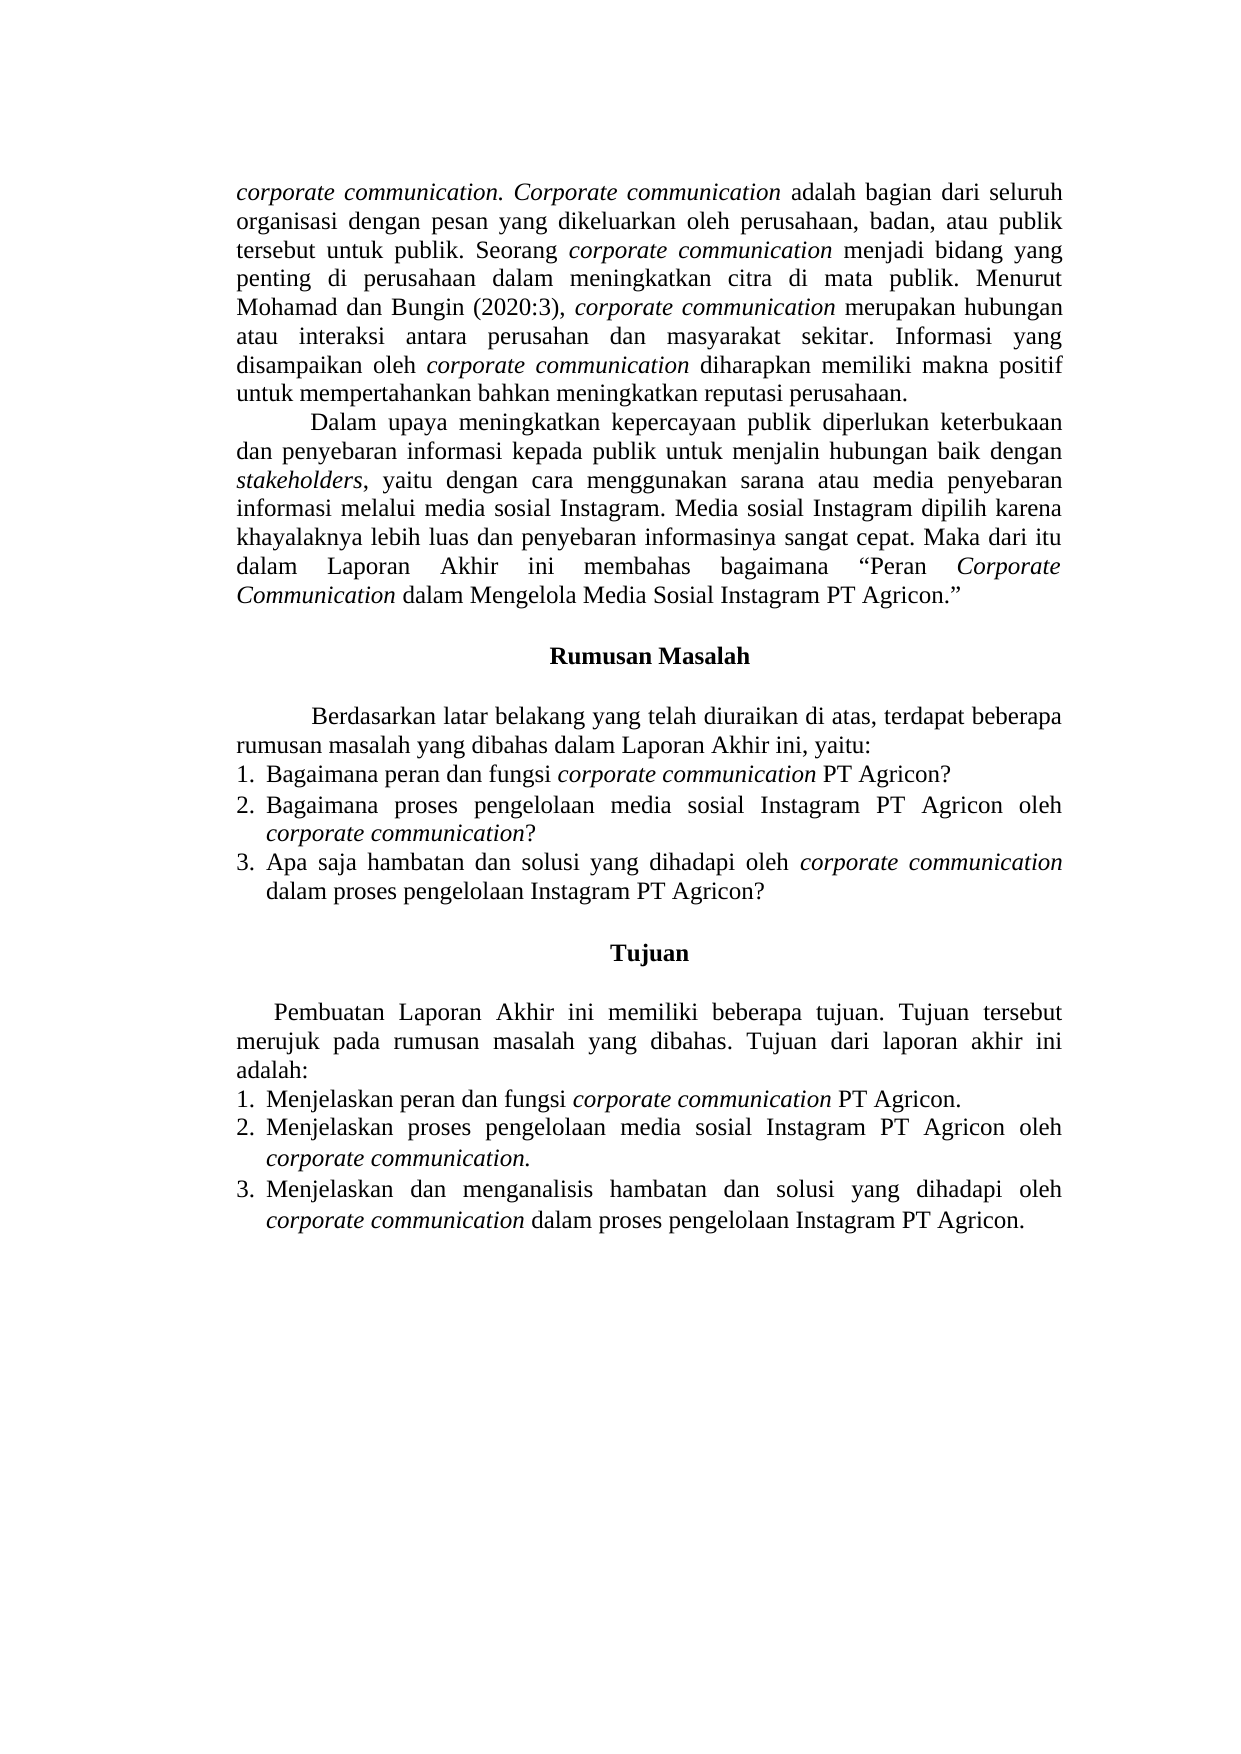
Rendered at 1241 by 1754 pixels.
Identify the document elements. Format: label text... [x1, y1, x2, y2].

subtitle Tujuan [236, 938, 1063, 966]
list Apa saja hambatan dan solusi yang dihadapi oleh corporate communication dalam proses pengelolaan Instagram PT Agricon? [236, 847, 1063, 905]
list Menjelaskan proses pengelolaan media sosial Instagram PT Agricon oleh corporate communication. [236, 1112, 1063, 1172]
list Bagaimana proses pengelolaan media sosial Instagram PT Agricon oleh corporate communication? [236, 790, 1063, 847]
list Bagaimana peran dan fungsi corporate communication PT Agricon? [236, 759, 1063, 787]
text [236, 177, 1063, 407]
text Dalam upaya meningkatkan kepercayaan publik diperlukan keterbukaan dan penyebaran informasi kepada publik untuk menjalin hubungan baik dengan stakeholders, yaitu dengan cara menggunakan sarana atau media penyebaran informasi melalui media sosial Instagram. Media sosial Instagram dipilih karena khayalaknya lebih luas dan penyebaran informasinya sangat cepat. Maka dari itu dalam Laporan Akhir ini membahas bagaimana “Peran Corporate Communication dalam Mengelola Media Sosial Instagram PT Agricon.” [236, 407, 1063, 608]
text Pembuatan Laporan Akhir ini memiliki beberapa tujuan. Tujuan tersebut merujuk pada rumusan masalah yang dibahas. Tujuan dari laporan akhir ini adalah: [236, 997, 1063, 1084]
subtitle Rumusan Masalah [236, 641, 1063, 670]
list Menjelaskan dan menganalisis hambatan dan solusi yang dihadapi oleh corporate communication dalam proses pengelolaan Instagram PT Agricon. [236, 1174, 1063, 1234]
list Menjelaskan peran dan fungsi corporate communication PT Agricon. [236, 1084, 1063, 1112]
text Berdasarkan latar belakang yang telah diuraikan di atas, terdapat beberapa rumusan masalah yang dibahas dalam Laporan Akhir ini, yaitu: [236, 701, 1063, 759]
